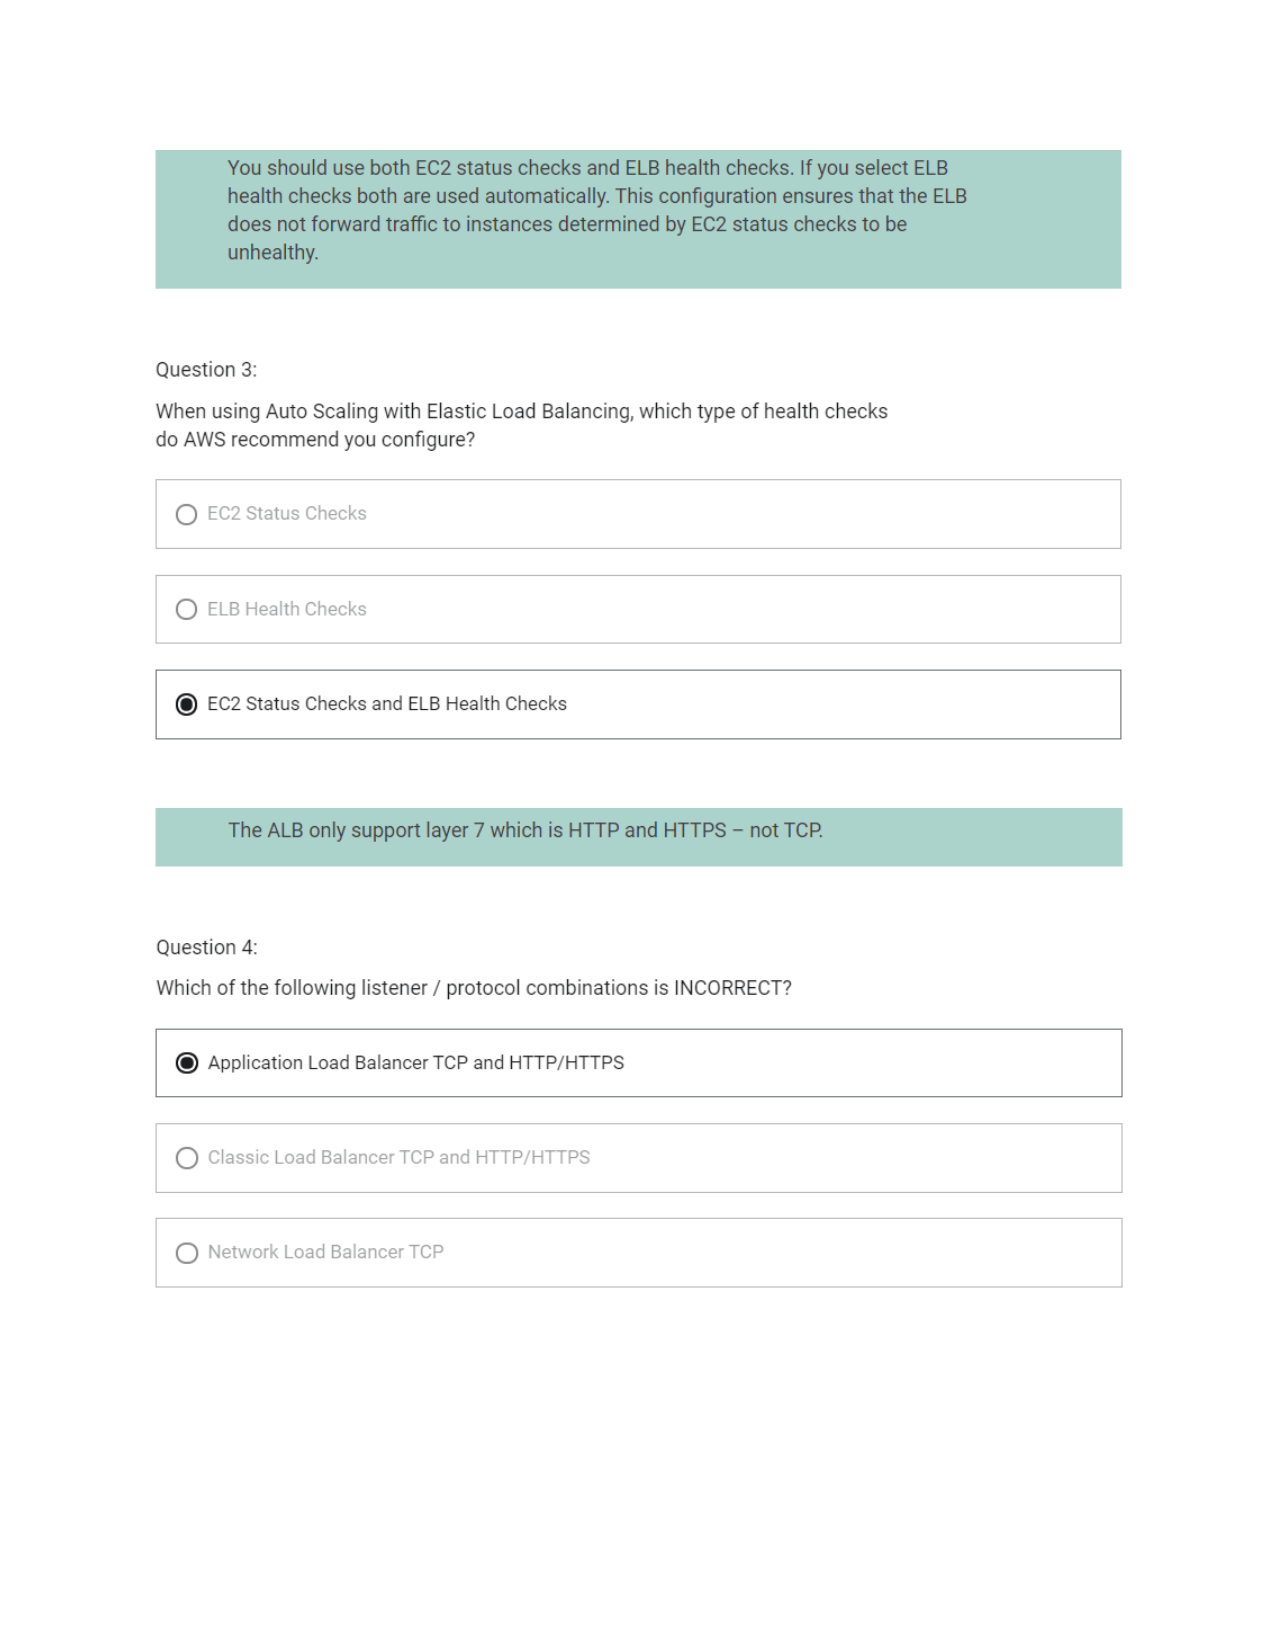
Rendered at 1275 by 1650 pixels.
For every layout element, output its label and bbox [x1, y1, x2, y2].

picture [150, 808, 1125, 1291]
picture [150, 150, 1125, 744]
